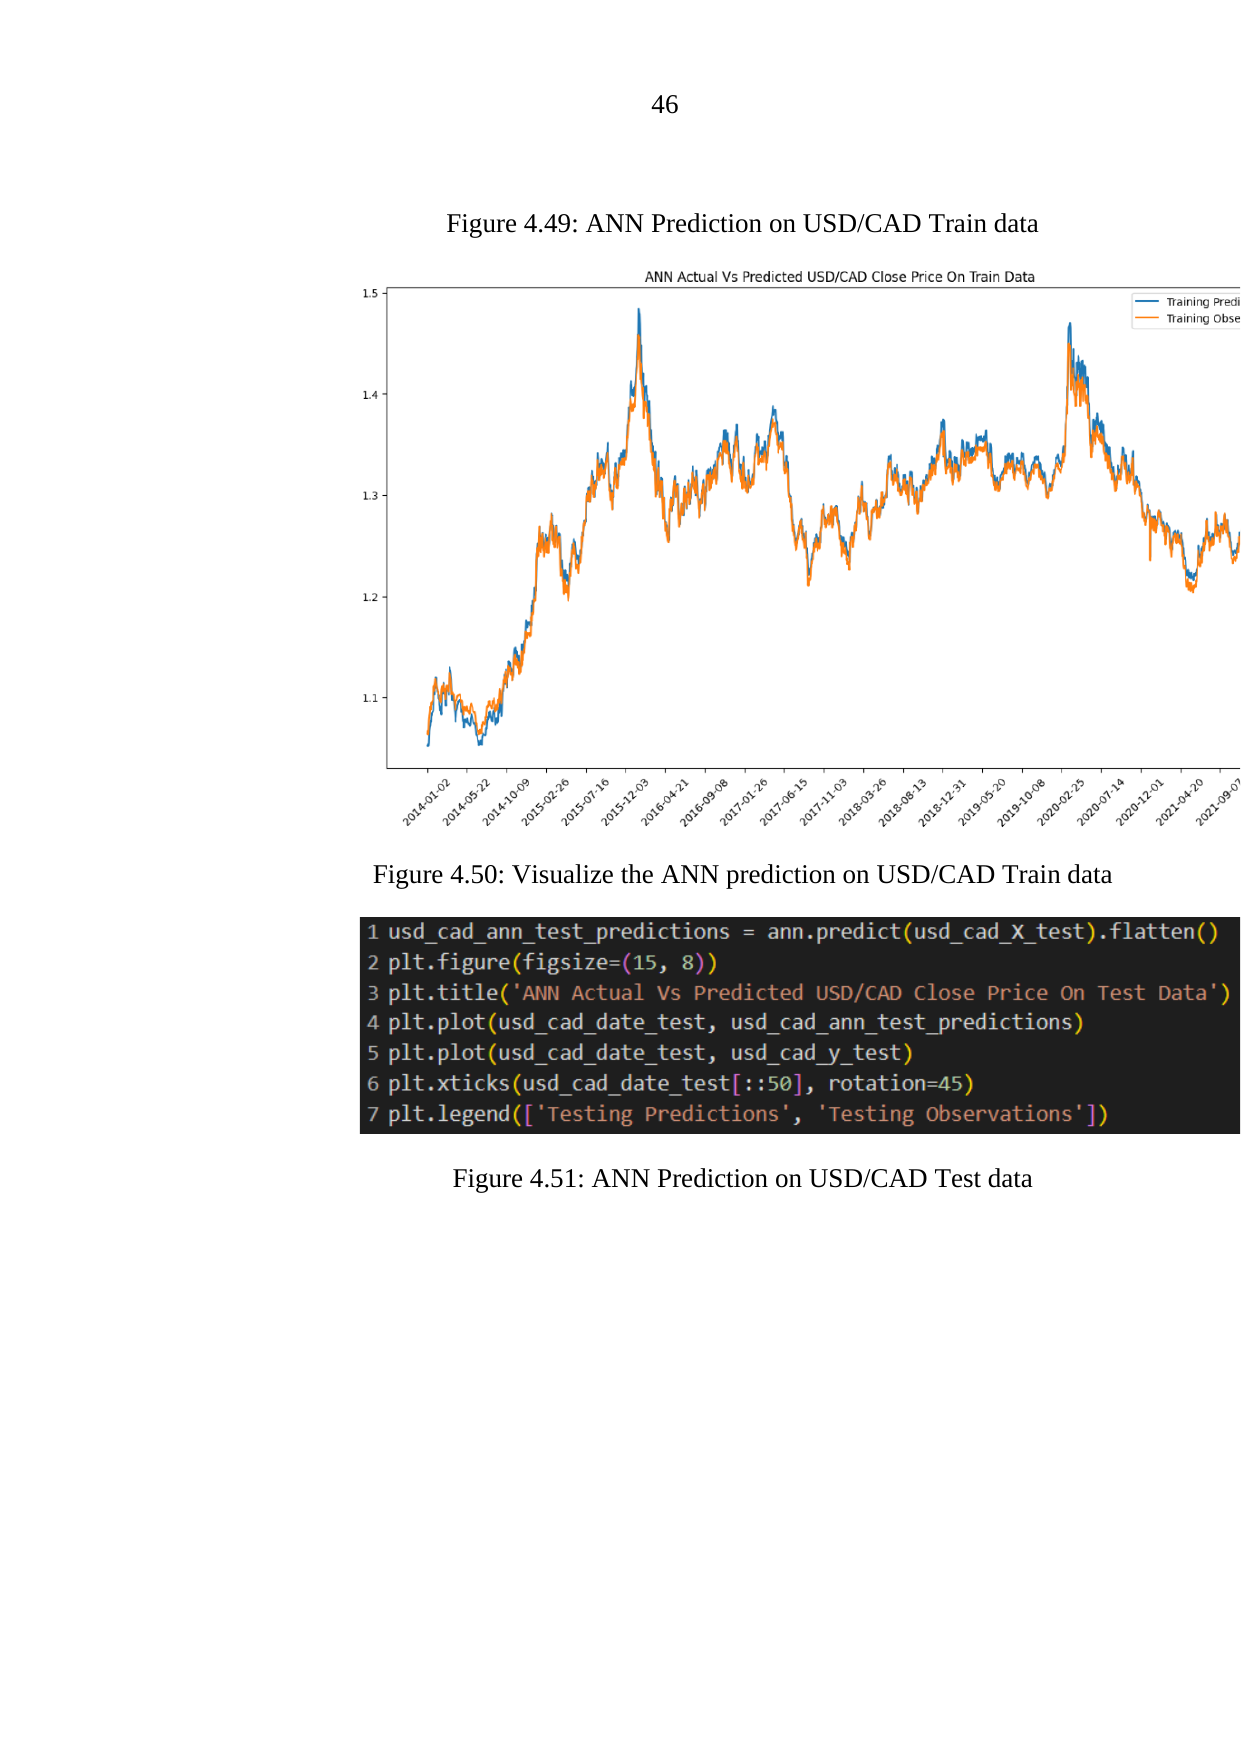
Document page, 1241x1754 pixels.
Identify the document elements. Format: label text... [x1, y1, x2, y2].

picture [359, 266, 1241, 830]
text Figure 4.49: ANN Prediction on USD/CAD Train data [360, 207, 1125, 238]
text Figure 4.51: ANN Prediction on USD/CAD Test data [360, 1162, 1125, 1193]
picture [359, 917, 1241, 1134]
text Figure 4.50: Visualize the ANN prediction on USD/CAD Train data [360, 858, 1125, 889]
